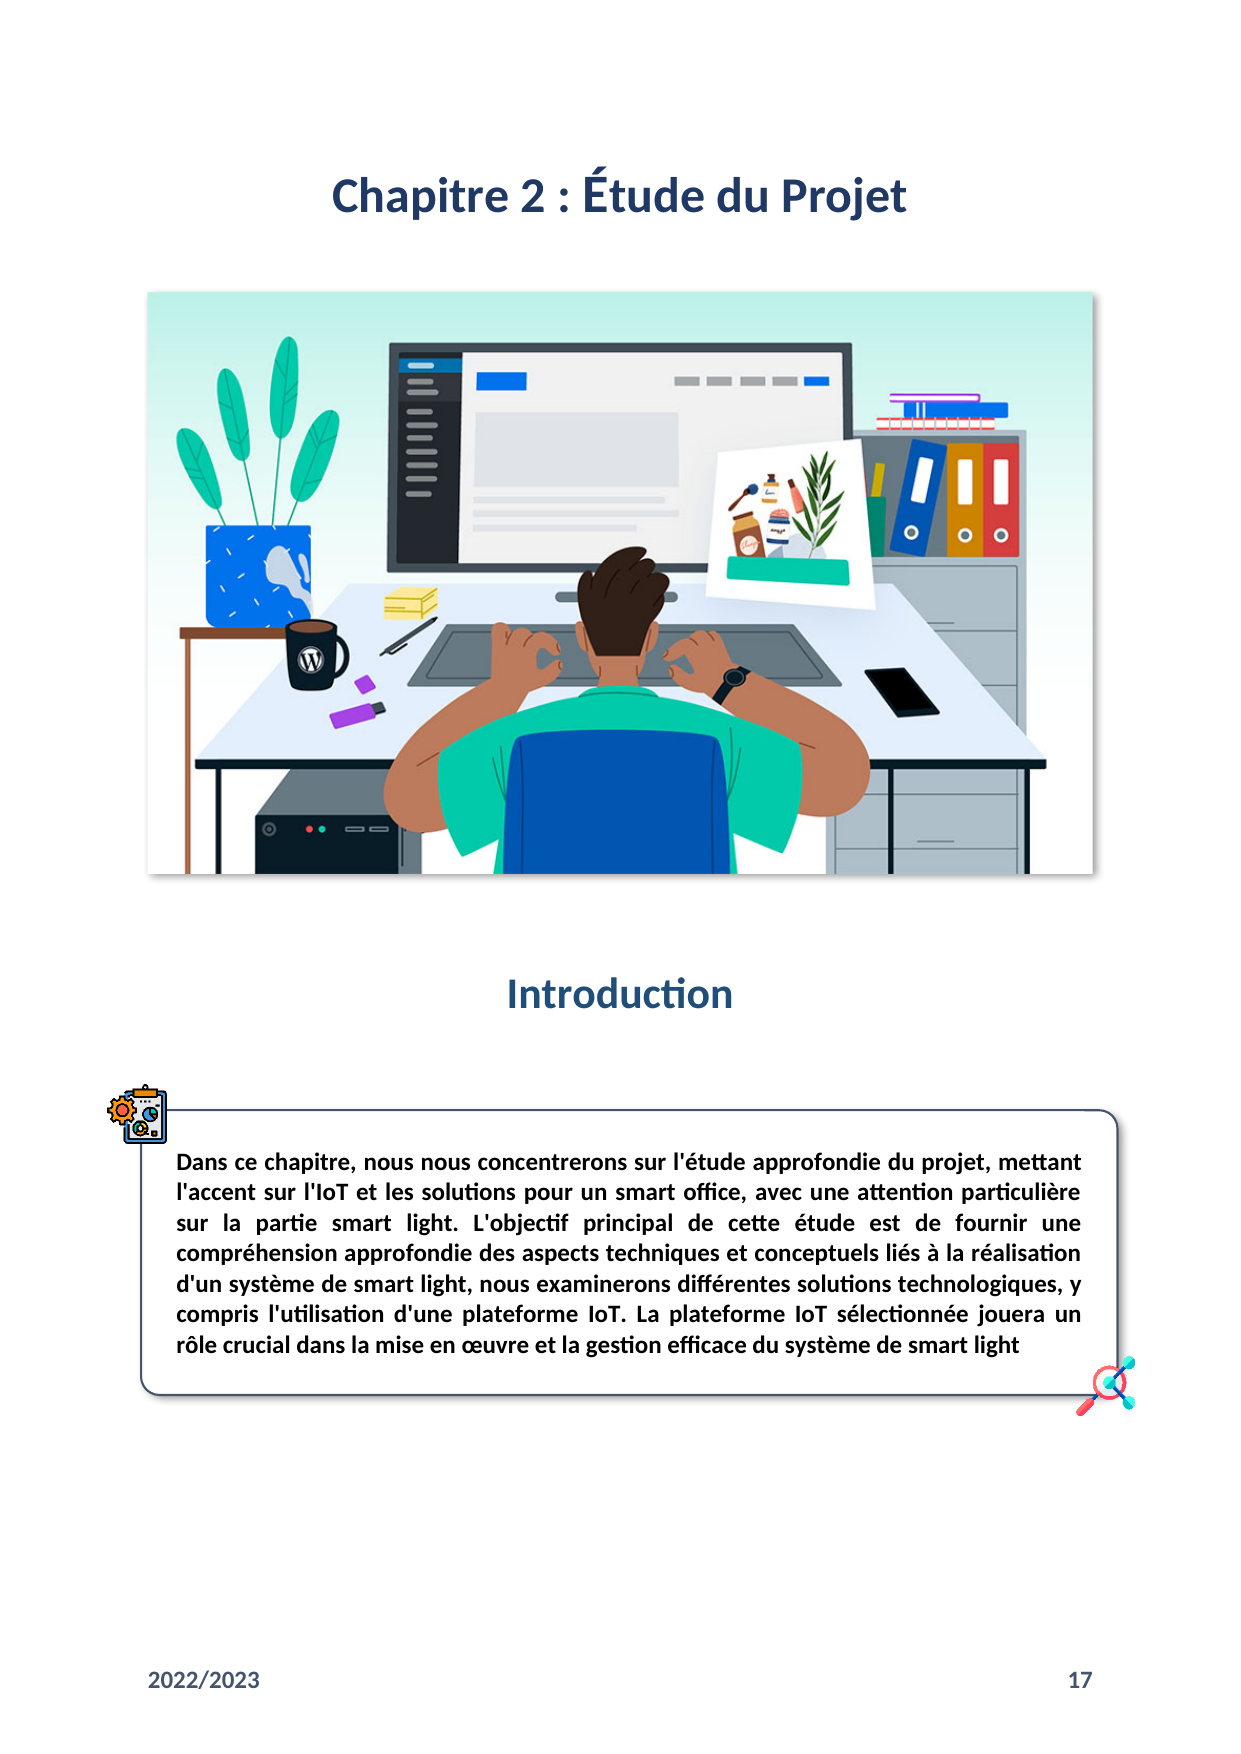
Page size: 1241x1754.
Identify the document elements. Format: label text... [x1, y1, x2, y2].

picture [1076, 1356, 1135, 1416]
subtitle Chapitre 2 : Étude du Projet [148, 160, 1093, 226]
picture [147, 292, 1093, 874]
subtitle Introduction [148, 966, 1093, 1019]
picture [107, 1084, 167, 1144]
